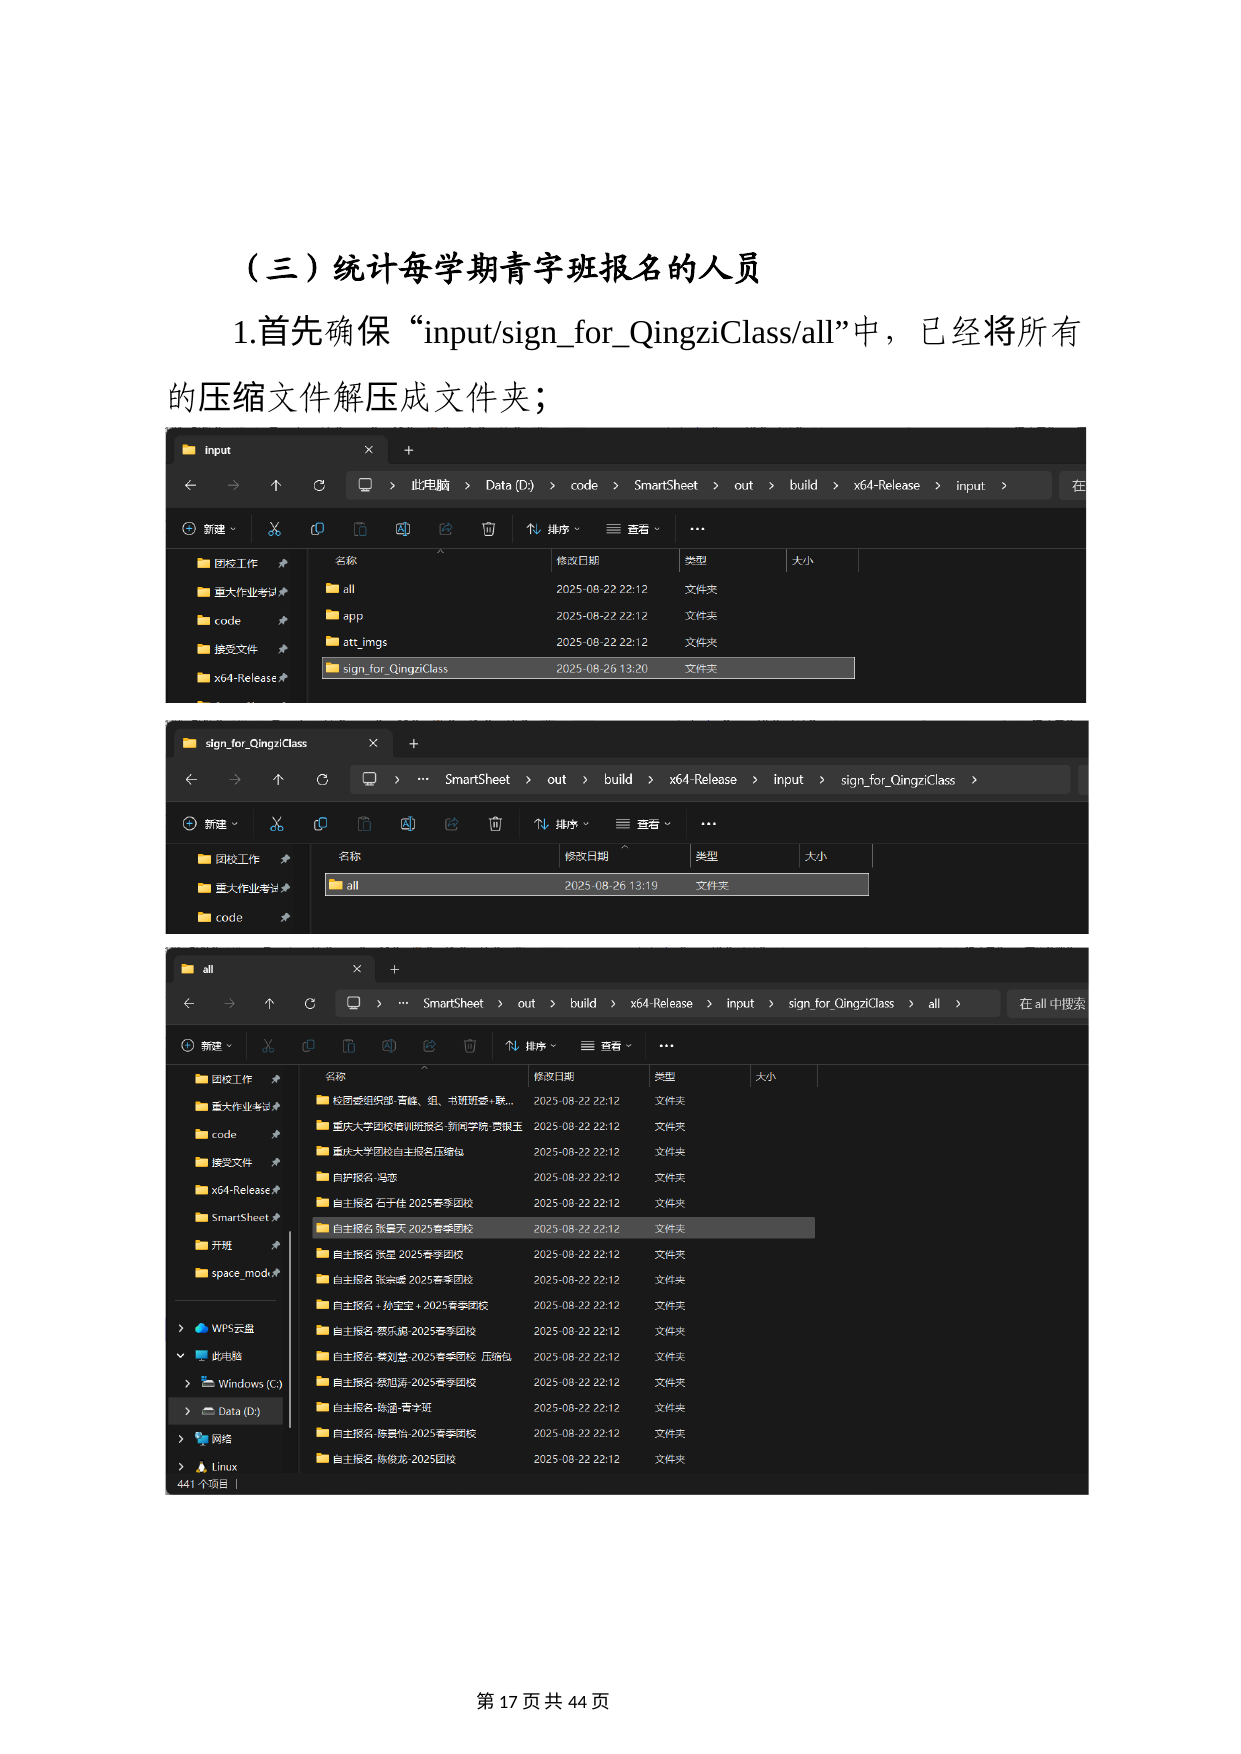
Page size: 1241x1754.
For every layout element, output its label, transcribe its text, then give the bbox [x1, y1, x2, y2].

picture [165, 720, 1089, 934]
list 1.首先确保“input/sign_for_QingziClass/all”中，已经将所有的压缩文件解压成文件夹； [165, 298, 1087, 427]
list （三）统计每学期青字班报名的人员 [165, 233, 1087, 298]
picture [165, 427, 1087, 703]
picture [165, 947, 1089, 1495]
